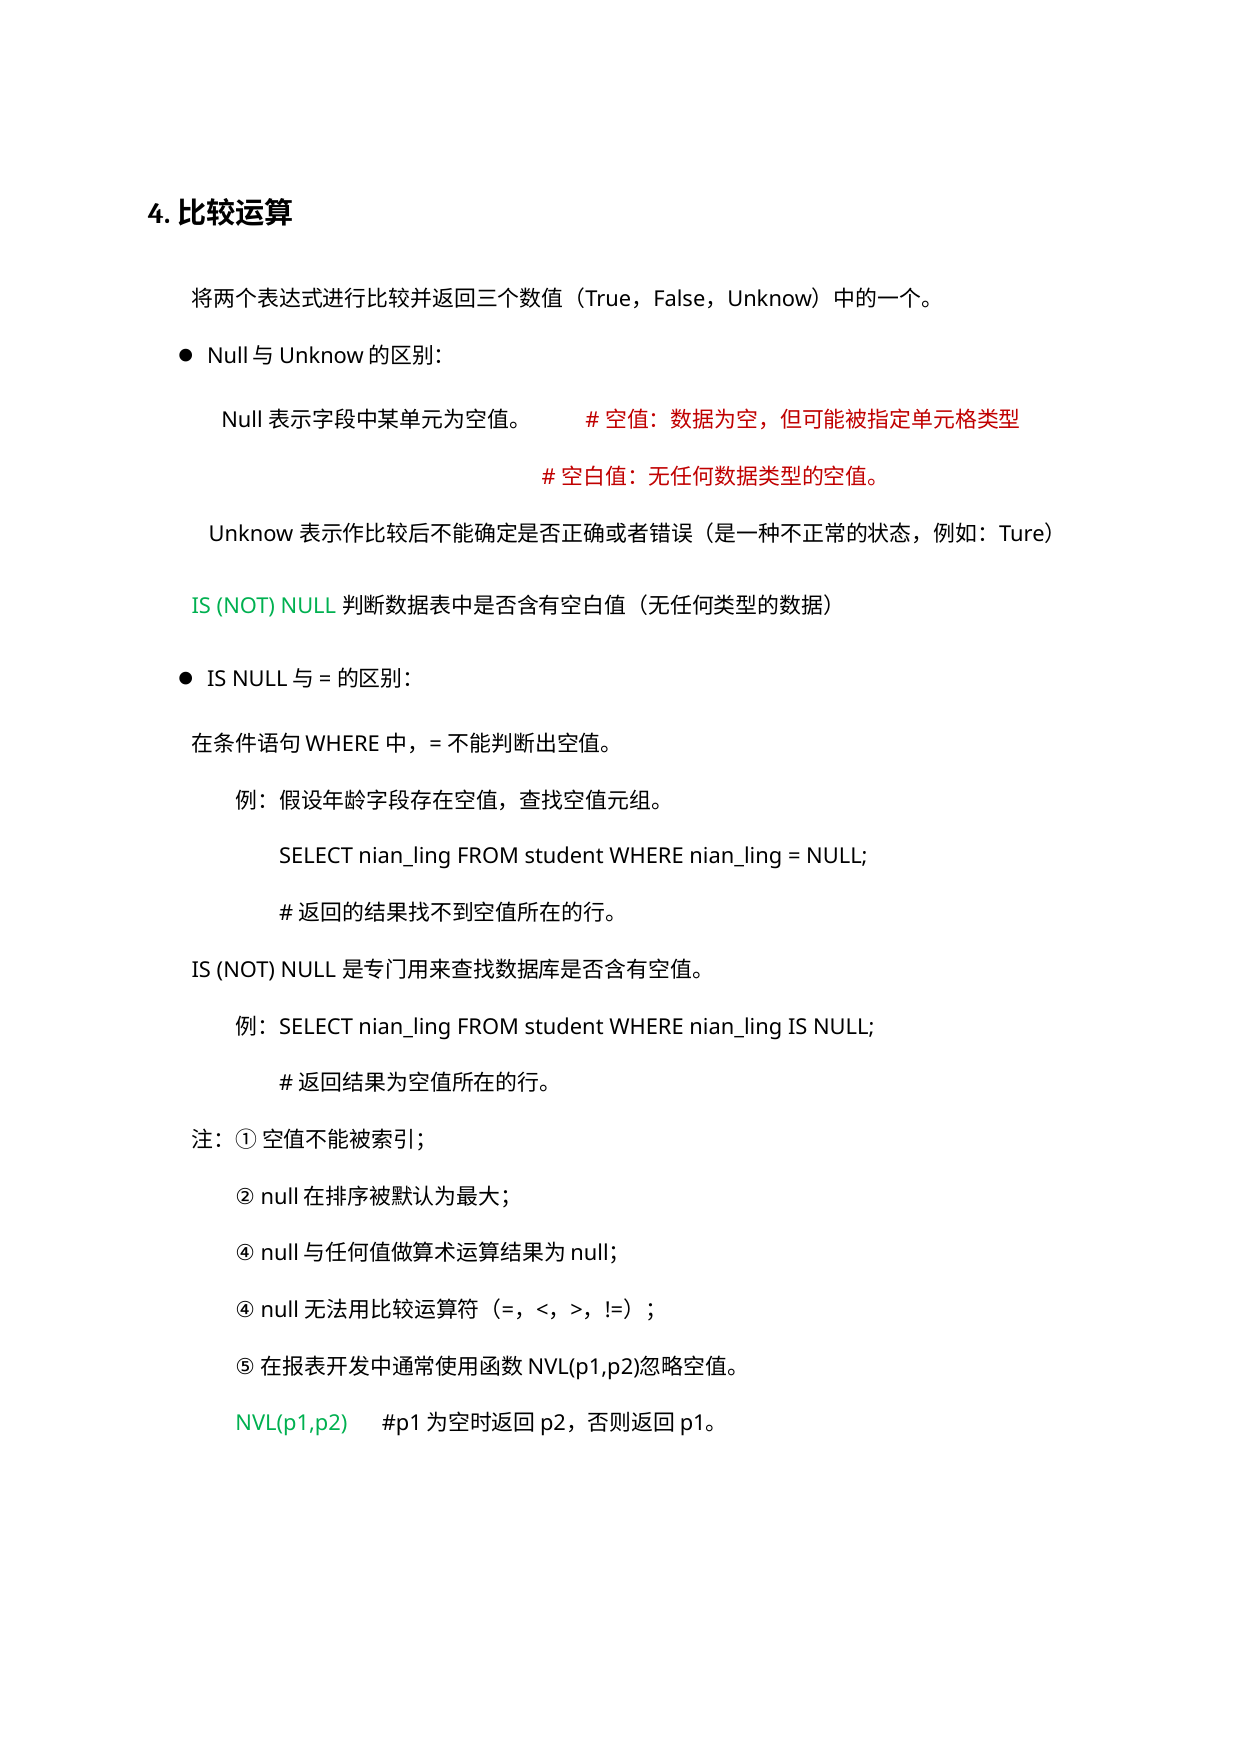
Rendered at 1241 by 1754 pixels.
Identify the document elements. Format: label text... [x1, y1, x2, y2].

text Unknow 表示作比较后不能确定是否正确或者错误（是一种不正常的状态，例如：Ture） [148, 515, 1092, 548]
text 注：① 空值不能被索引； [148, 1122, 1092, 1154]
text # 返回结果为空值所在的行。 [191, 1065, 1092, 1098]
text 例：SELECT nian_ling FROM student WHERE nian_ling IS NULL; [191, 1008, 1092, 1041]
list Null与Unknow的区别： [177, 337, 1092, 370]
text 例：假设年龄字段存在空值，查找空值元组。 [191, 782, 1092, 815]
list IS NULL与 = 的区别： [177, 661, 1092, 693]
text # 空白值：无任何数据类型的空值。 [148, 458, 1092, 491]
text IS (NOT) NULL 是专门用来查找数据库是否含有空值。 [148, 952, 1092, 984]
list 比较运算 [148, 178, 1092, 243]
text ④ null与任何值做算术运算结果为null； [148, 1235, 1092, 1268]
text 将两个表达式进行比较并返回三个数值（True，False，Unknow）中的一个。 [148, 281, 1092, 313]
text ④ null 无法用比较运算符（=，<，>，!=）； [192, 1292, 1092, 1324]
text NVL(p1,p2) #p1为空时返回p2，否则返回p1。 [148, 1405, 1092, 1438]
text IS (NOT) NULL 判断数据表中是否含有空白值（无任何类型的数据） [148, 588, 1092, 621]
text ⑤ 在报表开发中通常使用函数NVL(p1,p2)忽略空值。 [148, 1348, 1092, 1381]
text SELECT nian_ling FROM student WHERE nian_ling = NULL; [235, 839, 1092, 871]
text 在条件语句WHERE 中，= 不能判断出空值。 [148, 726, 1092, 758]
text Null 表示字段中某单元为空值。 # 空值：数据为空，但可能被指定单元格类型 [221, 402, 1092, 434]
text # 返回的结果找不到空值所在的行。 [235, 895, 1092, 928]
text ② null在排序被默认为最大； [191, 1178, 1092, 1211]
